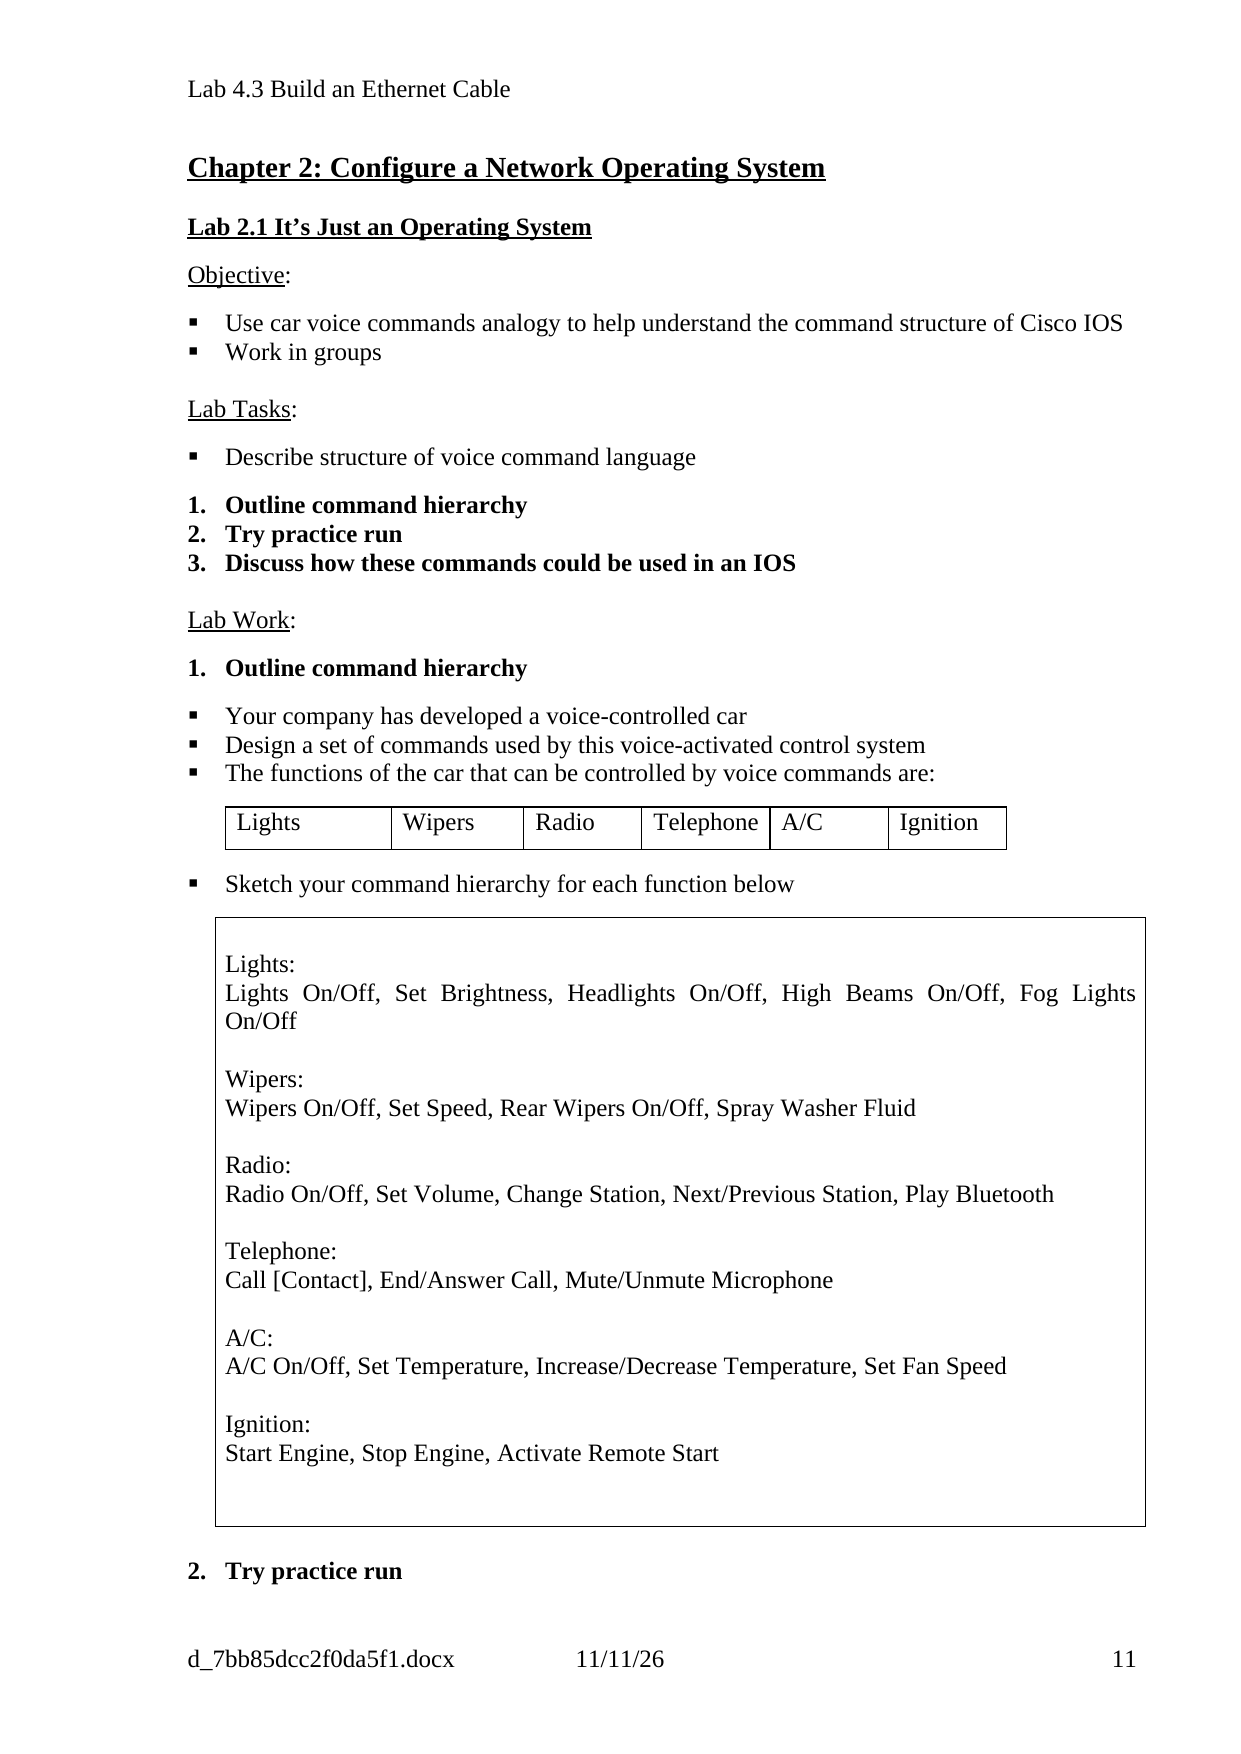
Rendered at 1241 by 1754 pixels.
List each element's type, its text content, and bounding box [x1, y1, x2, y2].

table_header Lights [226, 808, 391, 849]
list Lights: [216, 946, 1145, 974]
list Radio On/Off, Set Volume, Change Station, Next/Previous Station, Play Bluetooth [216, 1176, 1145, 1208]
list Design a set of commands used by this voice-activated control system [187, 730, 1137, 758]
list Ignition: [216, 1406, 1145, 1434]
list Radio: [216, 1147, 1145, 1176]
list Call [Contact], End/Answer Call, Mute/Unmute Microphone [216, 1262, 1145, 1294]
table_header Telephone [642, 808, 769, 849]
list Lights On/Off, Set Brightness, Headlights On/Off, High Beams On/Off, Fog Lights On/Off [216, 974, 1145, 1035]
list Use car voice commands analogy to help understand the command structure of Cisco IOS [187, 308, 1137, 337]
list Outline command hierarchy [187, 653, 1137, 682]
list A/C On/Off, Set Temperature, Increase/Decrease Temperature, Set Fan Speed [216, 1348, 1145, 1380]
list Wipers: [216, 1061, 1145, 1089]
list Sketch your command hierarchy for each function below [187, 869, 1137, 898]
text Objective: [187, 260, 1137, 289]
list Your company has developed a voice-controlled car [187, 701, 1137, 730]
table_header Ignition [889, 808, 1006, 849]
list The functions of the car that can be controlled by voice commands are: [187, 758, 1137, 787]
list Start Engine, Stop Engine, Activate Remote Start [216, 1434, 1145, 1466]
table_header Radio [524, 808, 641, 849]
list Discuss how these commands could be used in an IOS [187, 548, 1137, 576]
list A/C: [216, 1319, 1145, 1348]
list Outline command hierarchy [187, 490, 1137, 519]
subtitle Chapter 2: Configure a Network Operating System [187, 150, 1137, 183]
text Lab Tasks: [187, 394, 1137, 423]
list Work in groups [187, 337, 1137, 366]
subtitle Lab 2.1 It’s Just an Operating System [187, 212, 1137, 241]
list Wipers On/Off, Set Speed, Rear Wipers On/Off, Spray Washer Fluid [216, 1089, 1145, 1121]
table_header A/C [771, 808, 888, 849]
list Telephone: [216, 1233, 1145, 1262]
table_header Wipers [392, 808, 523, 849]
text Lab Work: [187, 605, 1137, 634]
list Try practice run [187, 1556, 1137, 1584]
list Describe structure of voice command language [187, 442, 1137, 471]
list Try practice run [187, 519, 1137, 548]
